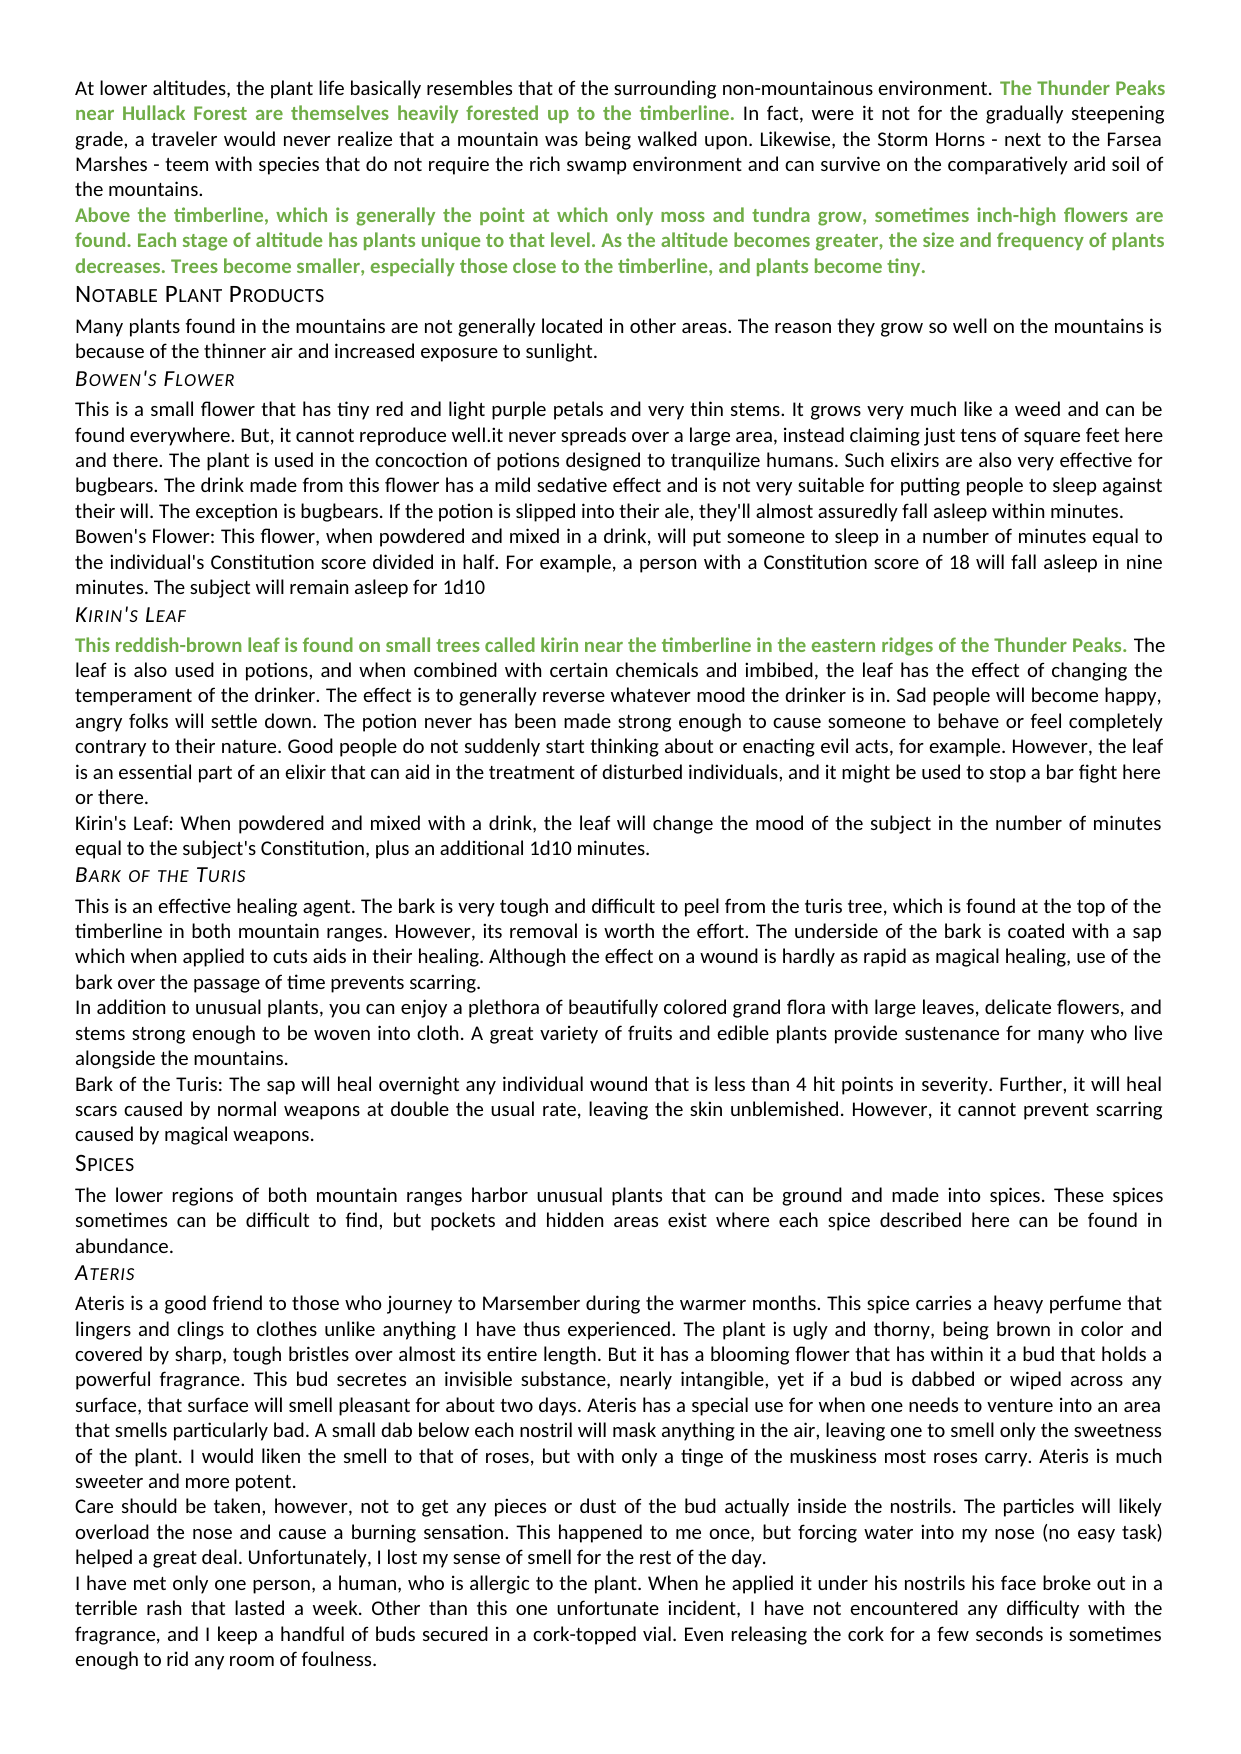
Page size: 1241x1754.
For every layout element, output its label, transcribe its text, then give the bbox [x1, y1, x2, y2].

text This is an effective healing agent. The bark is very tough and difficult to peel from the turis tree, which is found at the top of the timberline in both mountain ranges. However, its removal is worth the effort. The underside of the bark is coated with a sap which when applied to cuts aids in their healing. Although the effect on a wound is hardly as rapid as magical healing, use of the bark over the passage of time prevents scarring. [75, 893, 1165, 994]
text Ateris is a good friend to those who journey to Marsember during the warmer months. This spice carries a heavy perfume that lingers and clings to clothes unlike anything I have thus experienced. The plant is ugly and thorny, being brown in color and covered by sharp, tough bristles over almost its entire length. But it has a blooming flower that has within it a bud that holds a powerful fragrance. This bud secretes an invisible substance, nearly intangible, yet if a bud is dabbed or wiped across any surface, that surface will smell pleasant for about two days. Ateris has a special use for when one needs to venture into an area that smells particularly bad. A small dab below each nostril will mask anything in the air, leaving one to smell only the sweetness of the plant. I would liken the smell to that of roses, but with only a tinge of the muskiness most roses carry. Ateris is much sweeter and more potent. [75, 1290, 1165, 1494]
text This is a small flower that has tiny red and light purple petals and very thin stems. It grows very much like a weed and can be found everywhere. But, it cannot reproduce well.it never spreads over a large area, instead claiming just tens of square feet here and there. The plant is used in the concoction of potions designed to tranquilize humans. Such elixirs are also very effective for bugbears. The drink made from this flower has a mild sedative effect and is not very suitable for putting people to sleep against their will. The exception is bugbears. If the potion is slipped into their ale, they'll almost assuredly fall asleep within minutes. [75, 396, 1165, 523]
text At lower altitudes, the plant life basically resembles that of the surrounding non-mountainous environment. The Thunder Peaks near Hullack Forest are themselves heavily forested up to the timberline. In fact, were it not for the gradually steepening grade, a traveler would never realize that a mountain was being walked upon. Likewise, the Storm Horns - next to the Farsea Marshes - teem with species that do not require the rich swamp environment and can survive on the comparatively arid soil of the mountains. [75, 75, 1165, 202]
text I have met only one person, a human, who is allergic to the plant. When he applied it under his nostrils his face broke out in a terrible rash that lasted a week. Other than this one unfortunate incident, I have not encountered any difficulty with the fragrance, and I keep a handful of buds secured in a cork-topped vial. Even releasing the cork for a few seconds is sometimes enough to rid any room of foulness. [75, 1570, 1165, 1672]
subtitle Bark of the Turis [75, 861, 1165, 889]
text This reddish-brown leaf is found on small trees called kirin near the timberline in the eastern ridges of the Thunder Peaks. The leaf is also used in potions, and when combined with certain chemicals and imbibed, the leaf has the effect of changing the temperament of the drinker. The effect is to generally reverse whatever mood the drinker is in. Sad people will become happy, angry folks will settle down. The potion never has been made strong enough to cause someone to behave or feel completely contrary to their nature. Good people do not suddenly start thinking about or enacting evil acts, for example. However, the leaf is an essential part of an elixir that can aid in the treatment of disturbed individuals, and it might be used to stop a bar fight here or there. [75, 632, 1165, 810]
text Bowen's Flower: This flower, when powdered and mixed in a drink, will put someone to sleep in a number of minutes equal to the individual's Constitution score divided in half. For example, a person with a Constitution score of 18 will fall asleep in nine minutes. The subject will remain asleep for 1d10 [75, 523, 1165, 600]
text Kirin's Leaf: When powdered and mixed with a drink, the leaf will change the mood of the subject in the number of minutes equal to the subject's Constitution, plus an additional 1d10 minutes. [75, 810, 1165, 861]
subtitle Notable Plant Products [75, 278, 1165, 309]
text Bark of the Turis: The sap will heal overnight any individual wound that is less than 4 hit points in severity. Further, it will heal scars caused by normal weapons at double the usual rate, leaving the skin unblemished. However, it cannot prevent scarring caused by magical weapons. [75, 1071, 1165, 1147]
text Care should be taken, however, not to get any pieces or dust of the bud actually inside the nostrils. The particles will likely overload the nose and cause a burning sensation. This happened to me once, but forcing water into my nose (no easy task) helped a great deal. Unfortunately, I lost my sense of smell for the rest of the day. [75, 1494, 1165, 1570]
subtitle Kirin's Leaf [75, 600, 1165, 628]
subtitle Spices [75, 1147, 1165, 1177]
subtitle Ateris [75, 1258, 1165, 1286]
text Above the timberline, which is generally the point at which only moss and tundra grow, sometimes inch-high flowers are found. Each stage of altitude has plants unique to that level. As the altitude becomes greater, the size and frequency of plants decreases. Trees become smaller, especially those close to the timberline, and plants become tiny. [75, 202, 1165, 278]
text In addition to unusual plants, you can enjoy a plethora of beautifully colored grand flora with large leaves, delicate flowers, and stems strong enough to be woven into cloth. A great variety of fruits and edible plants provide sustenance for many who live alongside the mountains. [75, 994, 1165, 1071]
subtitle Bowen's Flower [75, 364, 1165, 392]
text Many plants found in the mountains are not generally located in other areas. The reason they grow so well on the mountains is because of the thinner air and increased exposure to sunlight. [75, 313, 1165, 364]
text The lower regions of both mountain ranges harbor unusual plants that can be ground and made into spices. These spices sometimes can be difficult to find, but pockets and hidden areas exist where each spice described here can be found in abundance. [75, 1182, 1165, 1258]
